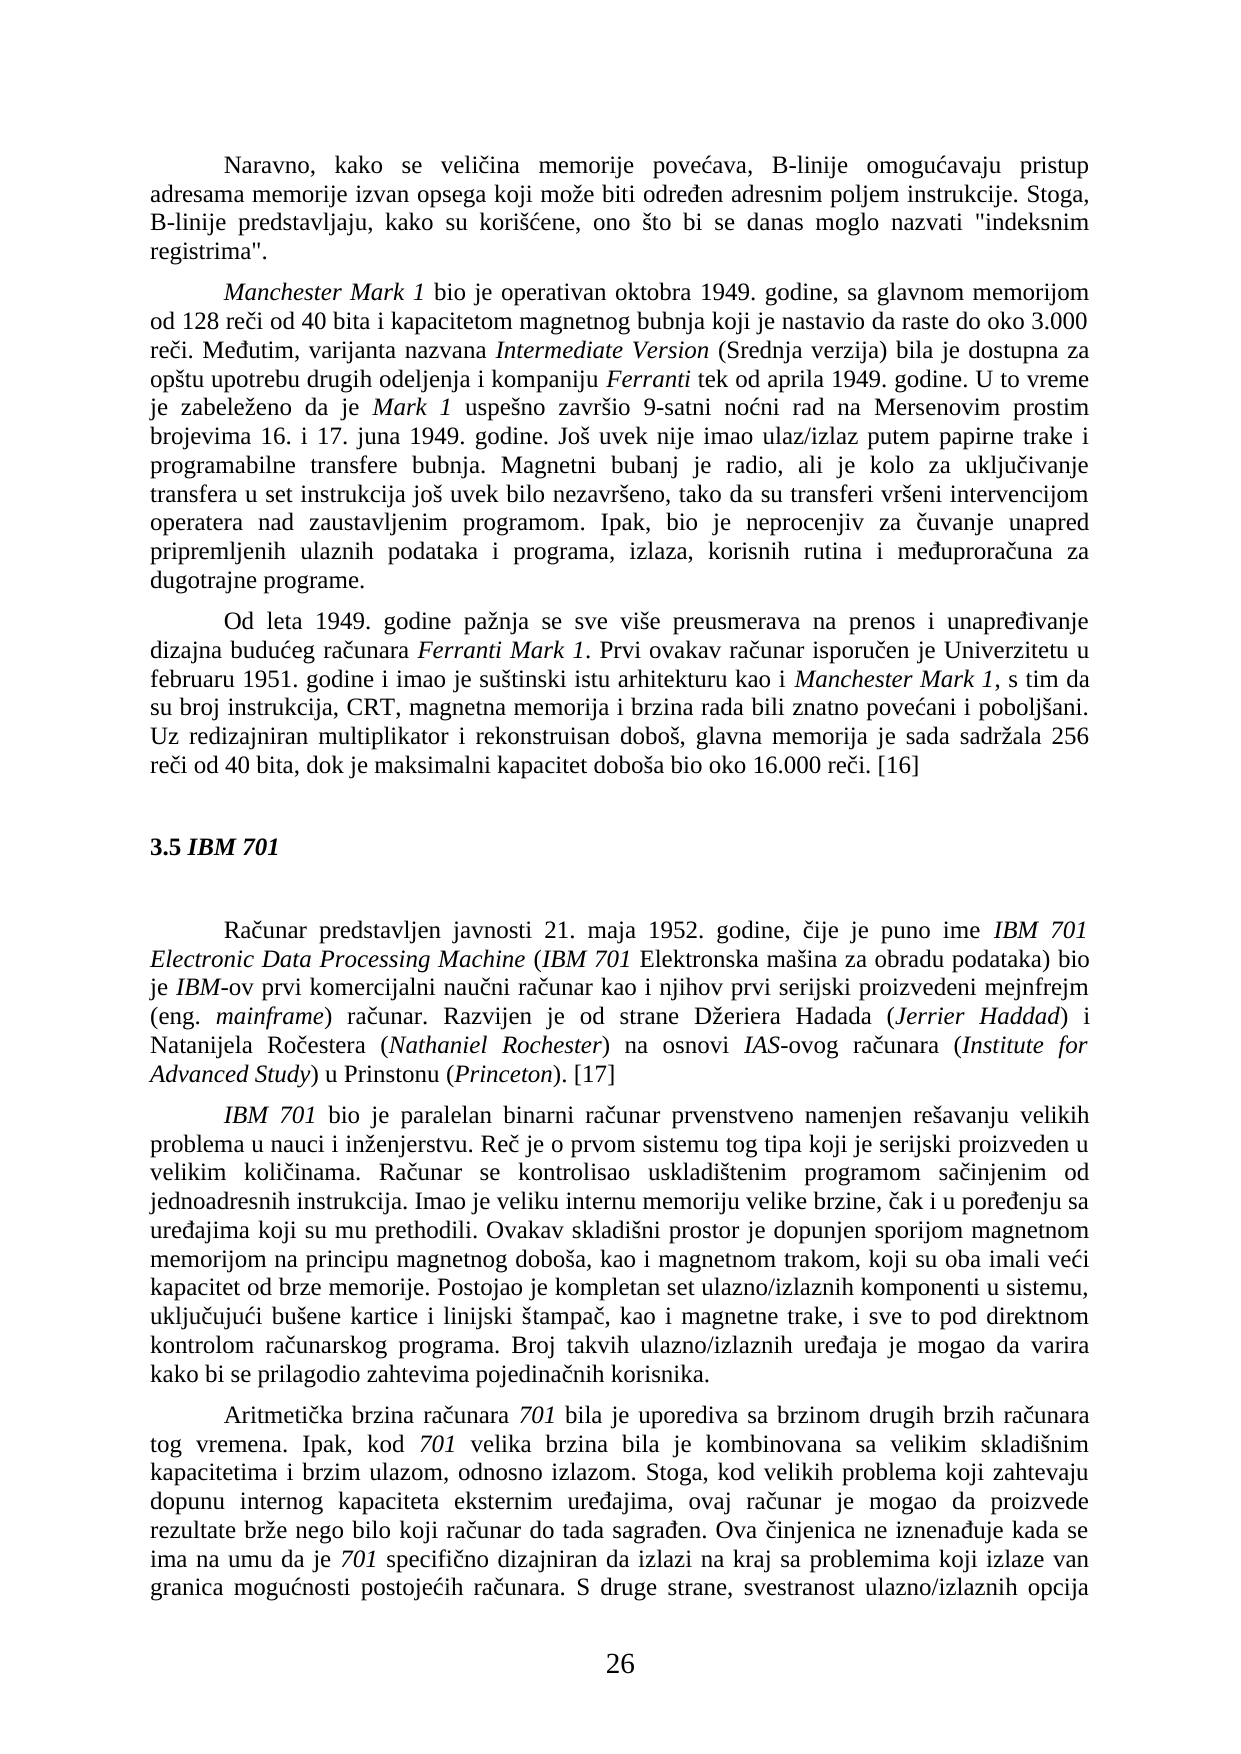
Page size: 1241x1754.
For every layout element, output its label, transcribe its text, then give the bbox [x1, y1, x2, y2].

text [150, 1400, 1090, 1601]
subtitle 3.5 IBM 701 [150, 832, 1090, 861]
text Manchester Mark 1 bio je operativan oktobra 1949. godine, sa glavnom memorijom od 128 reči od 40 bita i kapacitetom magnetnog bubnja koji je nastavio da raste do oko 3.000 reči. Međutim, varijanta nazvana Intermediate Version (Srednja verzija) bila je dostupna za opštu upotrebu drugih odeljenja i kompaniju Ferranti tek od aprila 1949. godine. U to vreme je zabeleženo da je Mark 1 uspešno završio 9-satni noćni rad na Mersenovim prostim brojevima 16. i 17. juna 1949. godine. Još uvek nije imao ulaz/izlaz putem papirne trake i programabilne transfere bubnja. Magnetni bubanj je radio, ali je kolo za uključivanje transfera u set instrukcija još uvek bilo nezavršeno, tako da su transferi vršeni intervencijom operatera nad zaustavljenim programom. Ipak, bio je neprocenjiv za čuvanje unapred pripremljenih ulaznih podataka i programa, izlaza, korisnih rutina i međuproračuna za dugotrajne programe. [150, 277, 1090, 594]
text Od leta 1949. godine pažnja se sve više preusmerava na prenos i unapređivanje dizajna budućeg računara Ferranti Mark 1. Prvi ovakav računar isporučen je Univerzitetu u februaru 1951. godine i imao je suštinski istu arhitekturu kao i Manchester Mark 1, s tim da su broj instrukcija, CRT, magnetna memorija i brzina rada bili znatno povećani i poboljšani. Uz redizajniran multiplikator i rekonstruisan doboš, glavna memorija je sada sadržala 256 reči od 40 bita, dok je maksimalni kapacitet doboša bio oko 16.000 reči. [16] [150, 606, 1090, 779]
text IBM 701 bio je paralelan binarni računar prvenstveno namenjen rešavanju velikih problema u nauci i inženjerstvu. Reč je o prvom sistemu tog tipa koji je serijski proizveden u velikim količinama. Računar se kontrolisao uskladištenim programom sačinjenim od jednoadresnih instrukcija. Imao je veliku internu memoriju velike brzine, čak i u poređenju sa uređajima koji su mu prethodili. Ovakav skladišni prostor je dopunjen sporijom magnetnom memorijom na principu magnetnog doboša, kao i magnetnom trakom, koji su oba imali veći kapacitet od brze memorije. Postojao je kompletan set ulazno/izlaznih komponenti u sistemu, uključujući bušene kartice i linijski štampač, kao i magnetne trake, i sve to pod direktnom kontrolom računarskog programa. Broj takvih ulazno/izlaznih uređaja je mogao da varira kako bi se prilagodio zahtevima pojedinačnih korisnika. [150, 1100, 1090, 1387]
text Naravno, kako se veličina memorije povećava, B-linije omogućavaju pristup adresama memorije izvan opsega koji može biti određen adresnim poljem instrukcije. Stoga, B-linije predstavljaju, kako su korišćene, ono što bi se danas moglo nazvati "indeksnim registrima". [150, 150, 1090, 265]
text Računar predstavljen javnosti 21. maja 1952. godine, čije je puno ime IBM 701 Electronic Data Processing Machine (IBM 701 Elektronska mašina za obradu podataka) bio je IBM-ov prvi komercijalni naučni računar kao i njihov prvi serijski proizvedeni mejnfrejm (eng. mainframe) računar. Razvijen je od strane Džeriera Hadada (Jerrier Haddad) i Natanijela Ročestera (Nathaniel Rochester) na osnovi IAS-ovog računara (Institute for Advanced Study) u Prinstonu (Princeton). [17] [150, 915, 1090, 1087]
